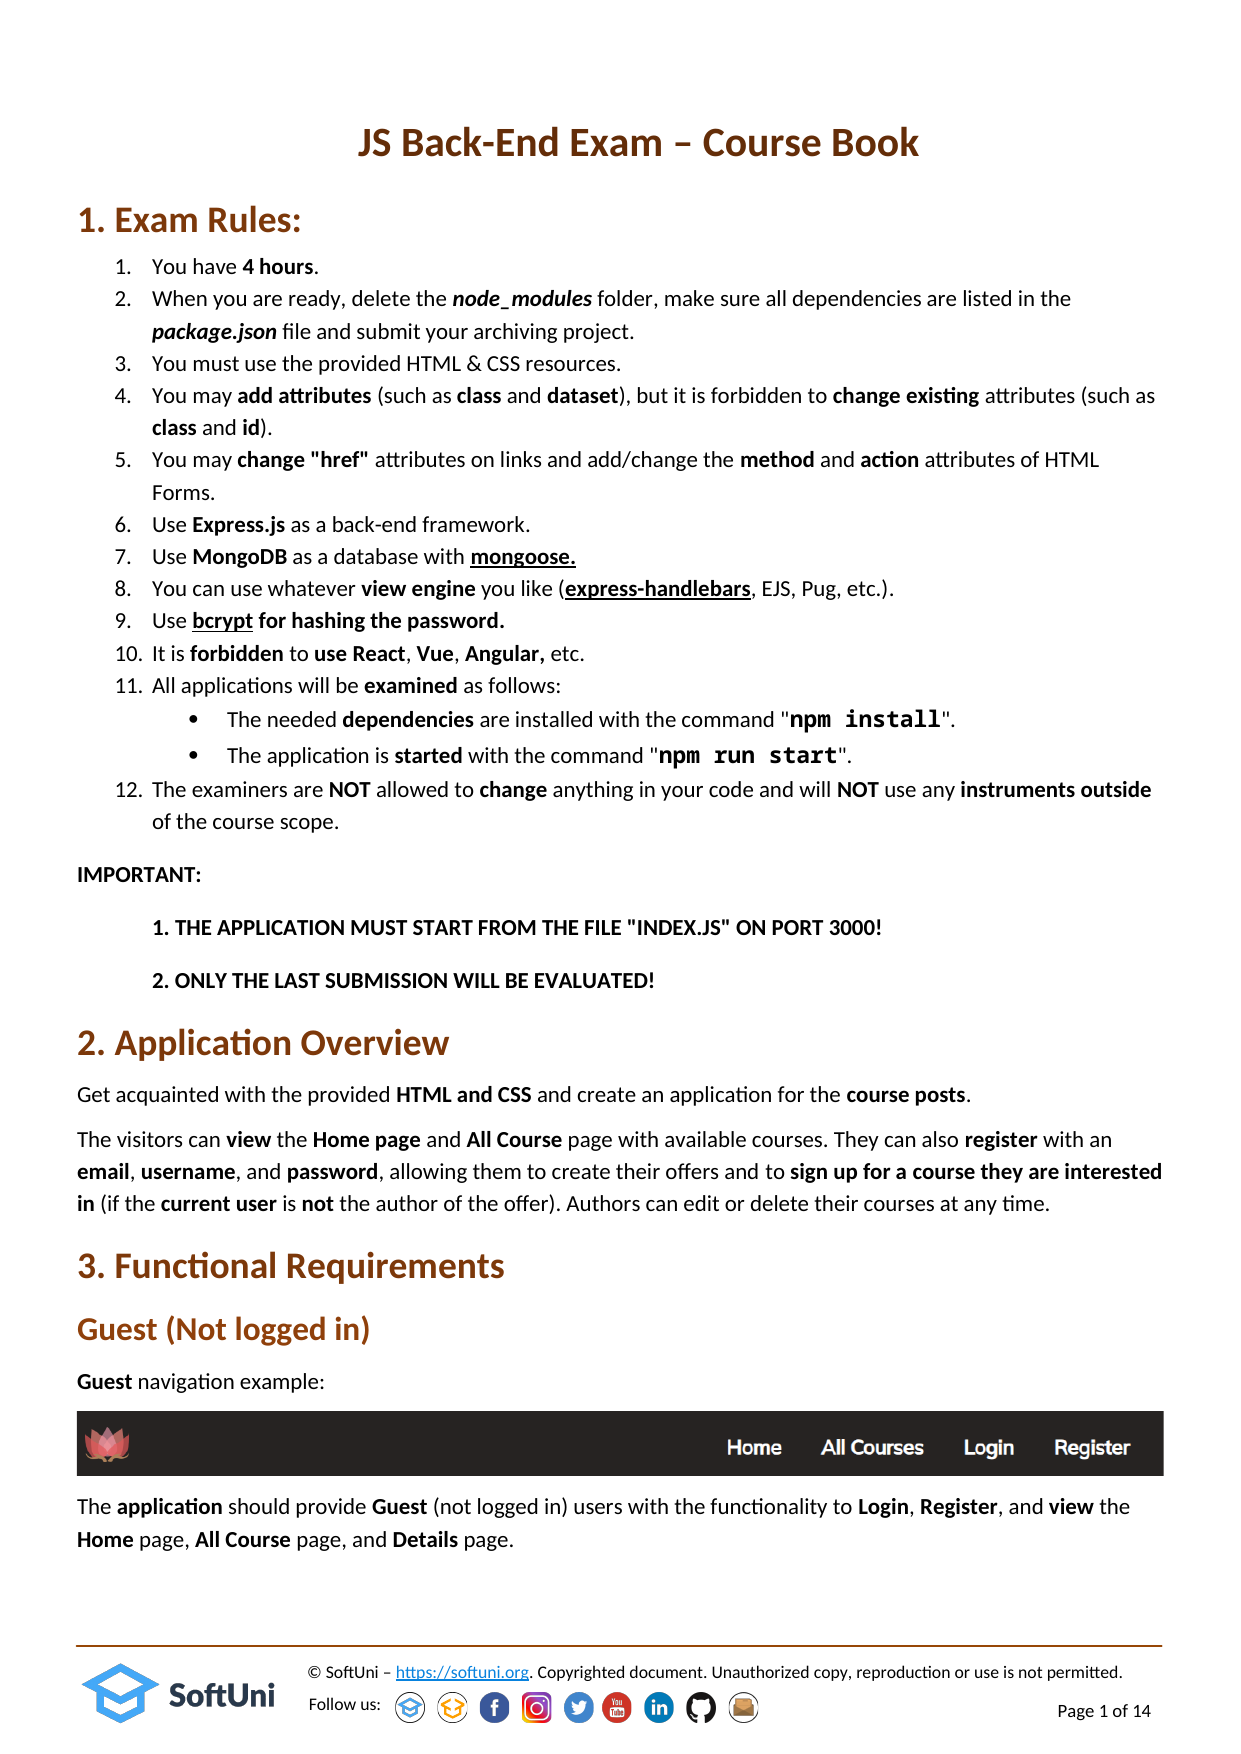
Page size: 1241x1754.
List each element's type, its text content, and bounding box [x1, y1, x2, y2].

text IMPORTANT: [77, 860, 1163, 888]
text 1. THE APPLICATION MUST START FROM THE FILE "INDEX.JS" ON PORT 3000! [152, 913, 1163, 941]
list Use bcrypt for hashing the password. [114, 606, 1163, 634]
list You can use whatever view engine you like (express-handlebars, EJS, Pug, etc.). [114, 574, 1163, 602]
picture [479, 1692, 510, 1723]
subtitle Guest (Not logged in) [77, 1307, 1163, 1348]
list You may change "href" attributes on links and add/change the method and action attributes of HTML Forms. [114, 446, 1163, 506]
list You may add attributes (such as class and dataset), but it is forbidden to change existing attributes (such as class and id). [114, 381, 1163, 441]
list All applications will be examined as follows: [114, 671, 1163, 699]
picture [658, 1705, 667, 1714]
list Guest navigation example: [77, 1367, 1163, 1395]
picture [395, 1692, 425, 1723]
text The application should provide Guest (not logged in) users with the functionality to Login, Register, and view the Home page, All Course page, and Details page. [77, 1492, 1163, 1553]
subtitle Exam Rules: [77, 196, 1163, 241]
subtitle JS Back-End Exam – Course Book [114, 116, 1163, 167]
picture [728, 1692, 759, 1723]
list Use MongoDB as a database with mongoose. [114, 542, 1163, 570]
picture [644, 1692, 653, 1701]
list You must use the provided HTML & CSS resources. [114, 349, 1163, 377]
picture [522, 1692, 552, 1723]
list The needed dependencies are installed with the command "npm install". [189, 703, 1163, 734]
subtitle Application Overview [77, 1019, 1163, 1065]
list It is forbidden to use React, Vue, Angular, etc. [114, 639, 1163, 667]
list Use Express.js as a back-end framework. [114, 510, 1163, 538]
picture [437, 1692, 468, 1723]
picture [602, 1692, 632, 1723]
picture [686, 1692, 716, 1723]
list When you are ready, delete the node_modules folder, make sure all dependencies are listed in the package.json file and submit your archiving project. [114, 284, 1163, 345]
picture [665, 1692, 674, 1701]
list You have 4 hours. [114, 252, 1163, 280]
list The application is started with the command "npm run start". [189, 739, 1163, 770]
text Get acquainted with the provided HTML and CSS and create an application for the course posts. [77, 1080, 1163, 1108]
text 2. ONLY THE LAST SUBMISSION WILL BE EVALUATED! [152, 966, 1163, 994]
picture [75, 1658, 281, 1729]
picture [644, 1714, 653, 1723]
list The examiners are NOT allowed to change anything in your code and will NOT use any instruments outside of the course scope. [114, 775, 1163, 835]
picture [76, 1411, 1164, 1476]
picture [665, 1714, 674, 1723]
text The visitors can view the Home page and All Course page with available courses. They can also register with an email, username, and password, allowing them to create their offers and to sign up for a course they are interested in (if the current user is not the author of the offer). Authors can edit or delete their courses at any time. [77, 1125, 1163, 1217]
subtitle Functional Requirements [77, 1242, 1163, 1288]
picture [564, 1692, 594, 1723]
